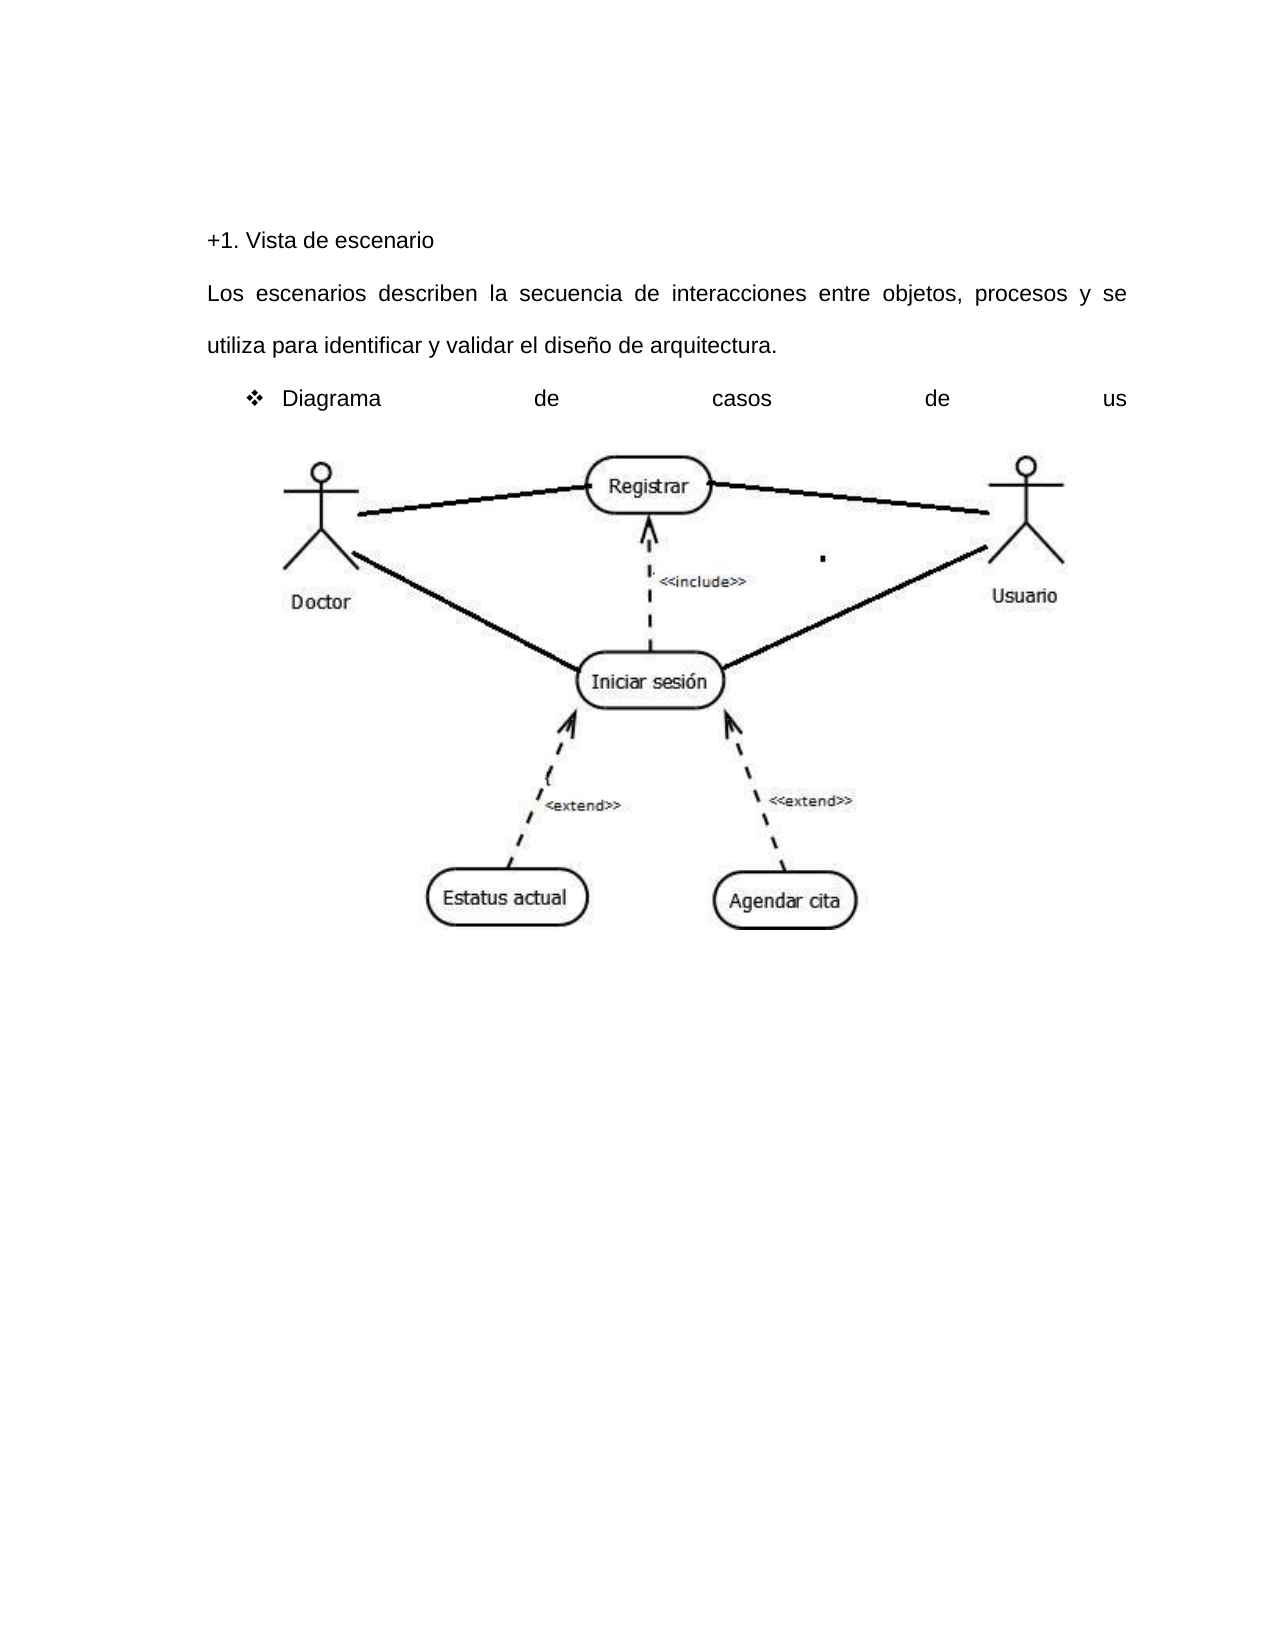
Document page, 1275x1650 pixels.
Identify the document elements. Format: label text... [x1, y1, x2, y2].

picture [281, 437, 1068, 930]
text Los escenarios describen la secuencia de interacciones entre objetos, procesos y se utiliza para identificar y validar el diseño de arquitectura. [207, 279, 1127, 359]
text +1. Vista de escenario [207, 227, 1127, 253]
